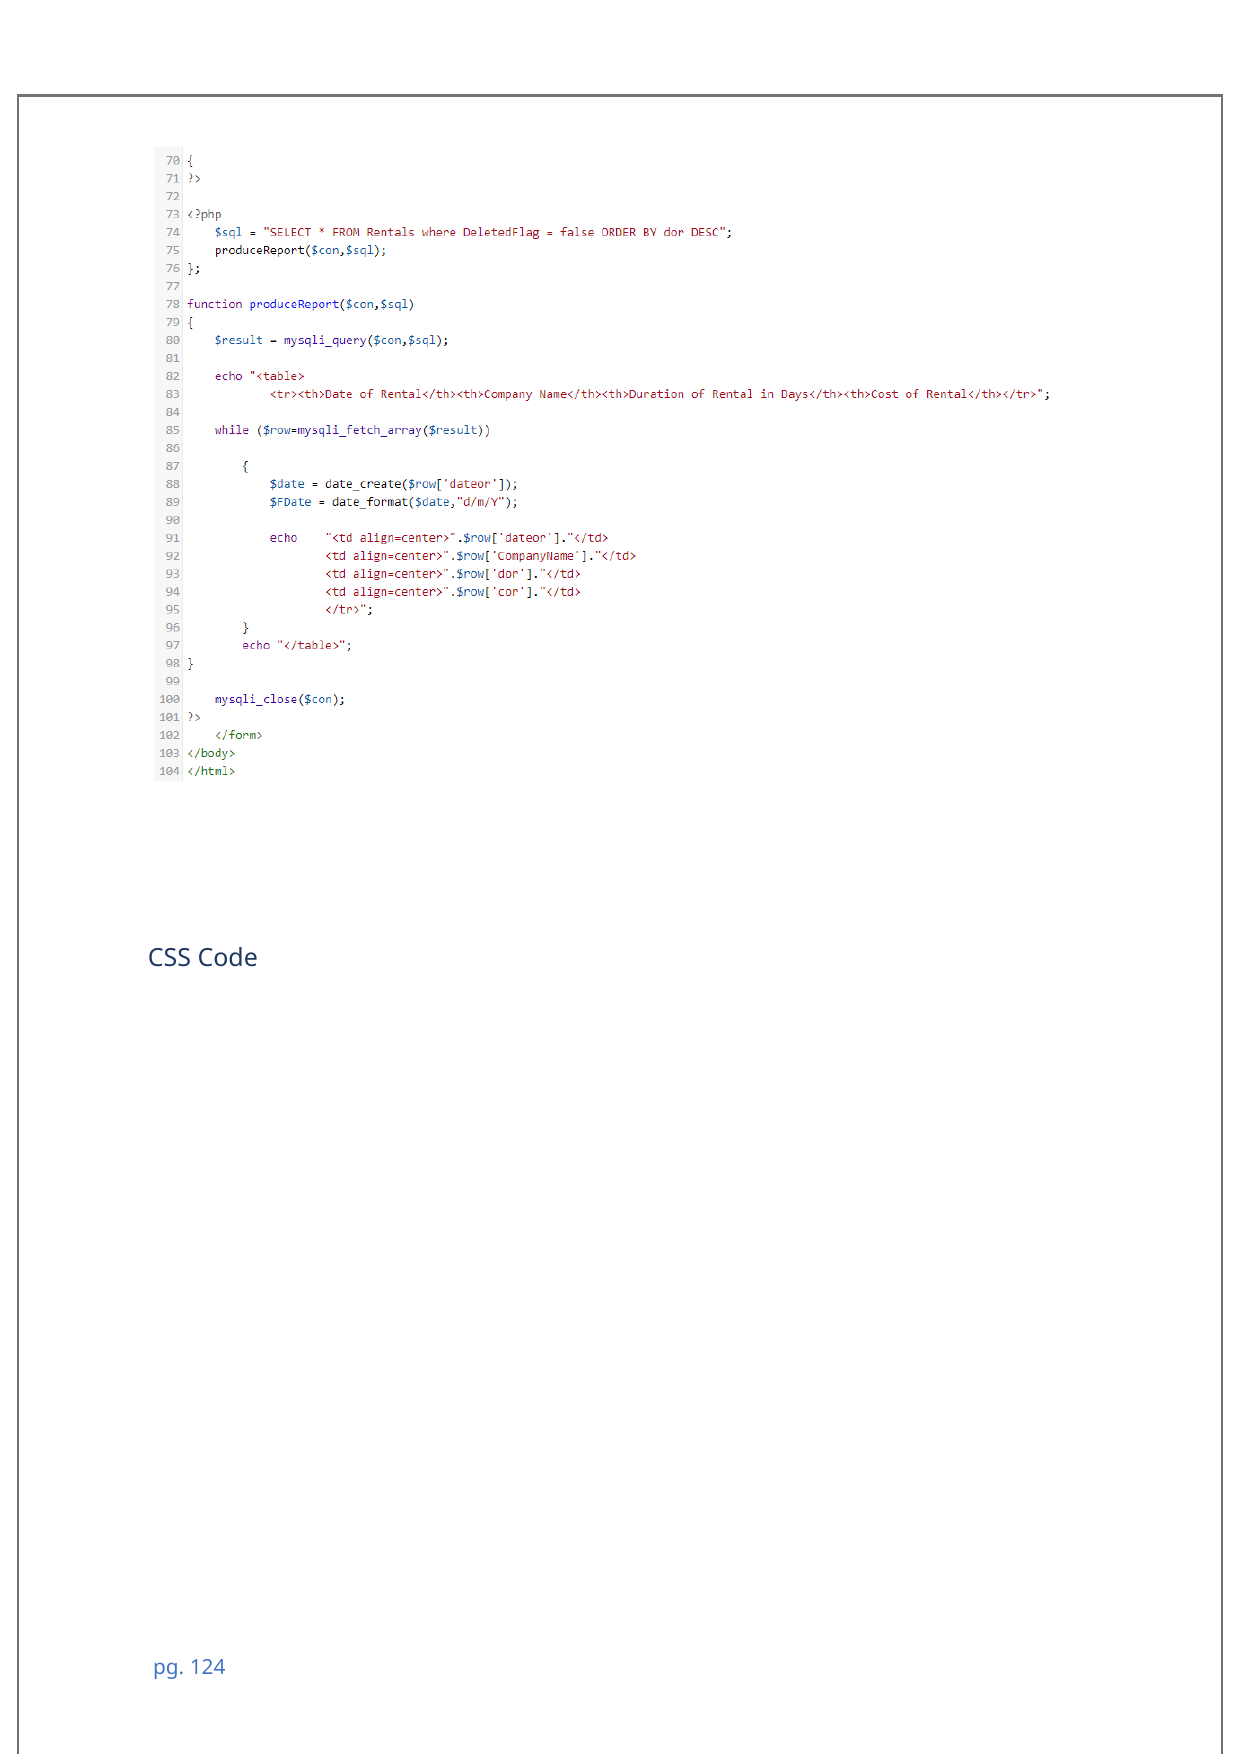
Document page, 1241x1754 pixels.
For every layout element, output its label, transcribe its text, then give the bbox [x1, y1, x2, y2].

picture [147, 147, 1093, 781]
subtitle CSS Code [148, 940, 1093, 974]
